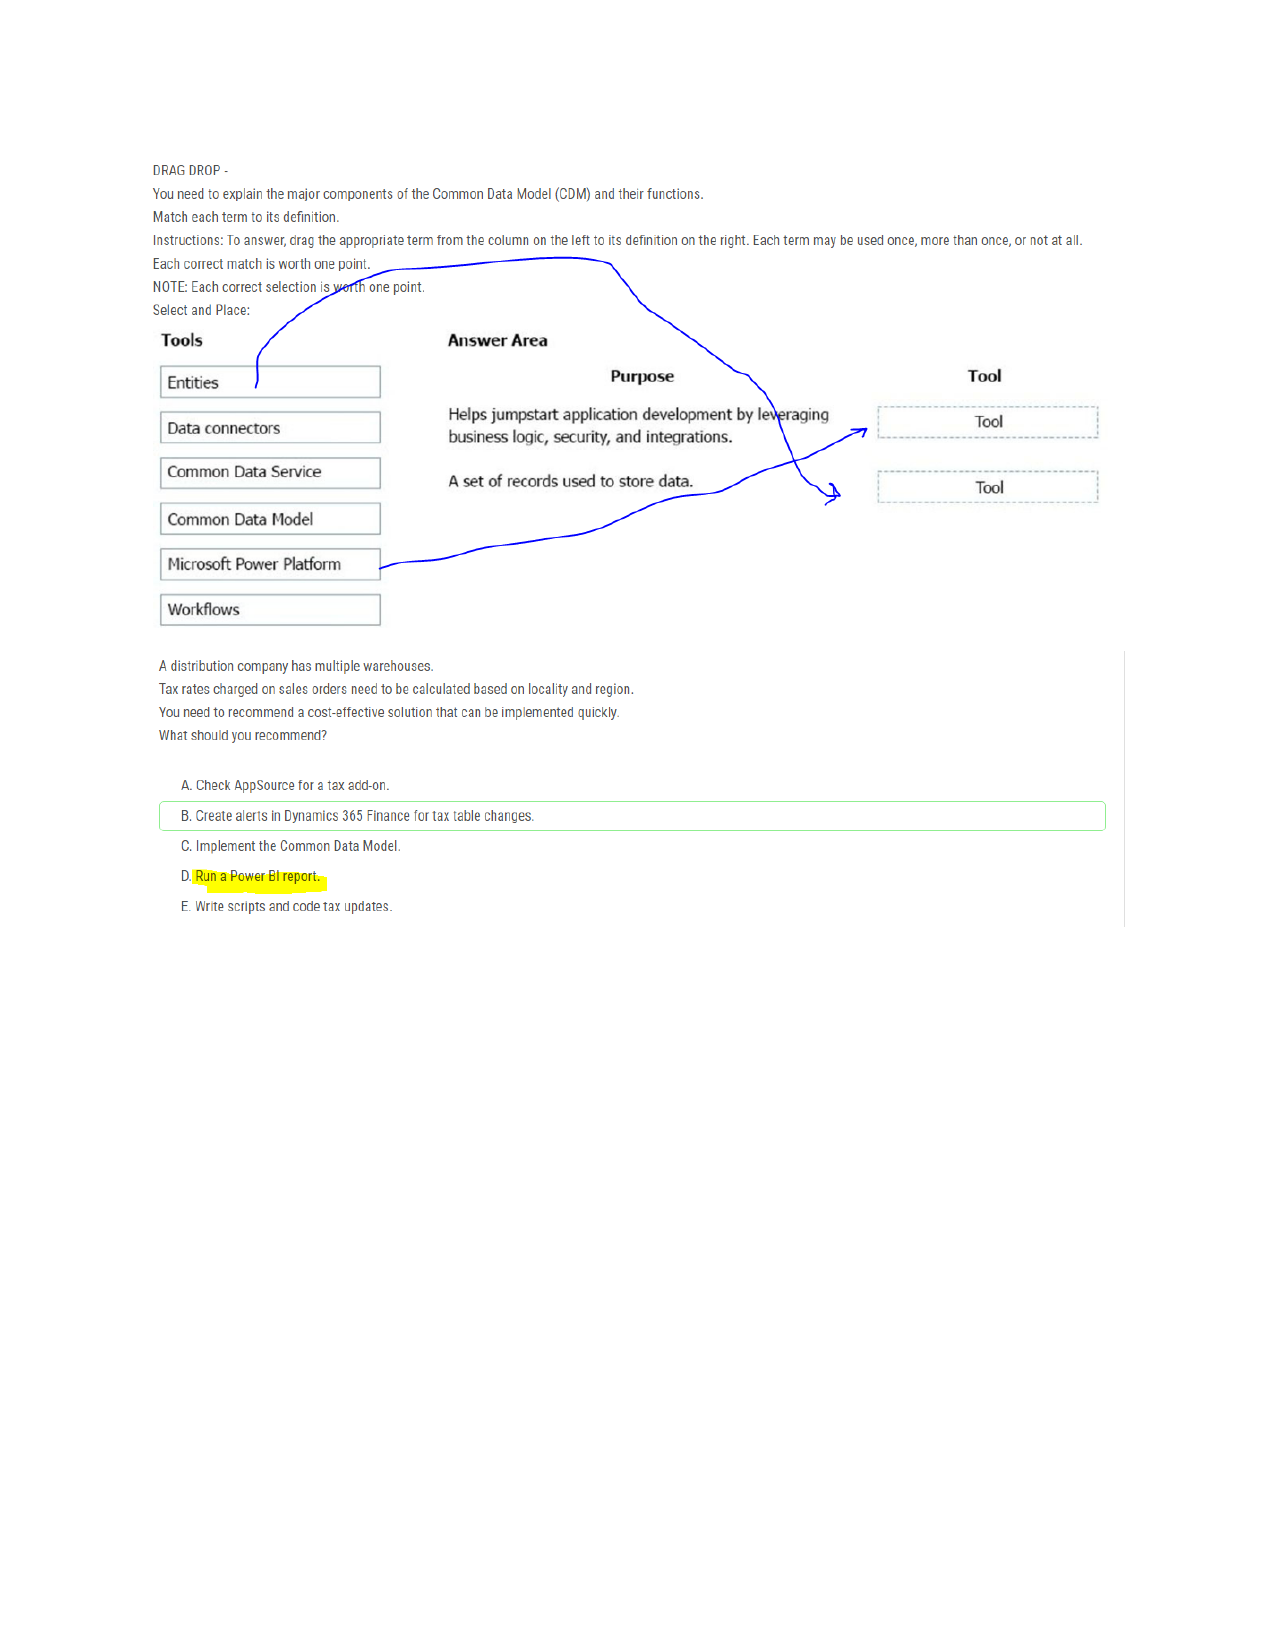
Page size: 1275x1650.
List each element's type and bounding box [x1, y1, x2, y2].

picture [150, 651, 1125, 927]
picture [150, 150, 1125, 632]
